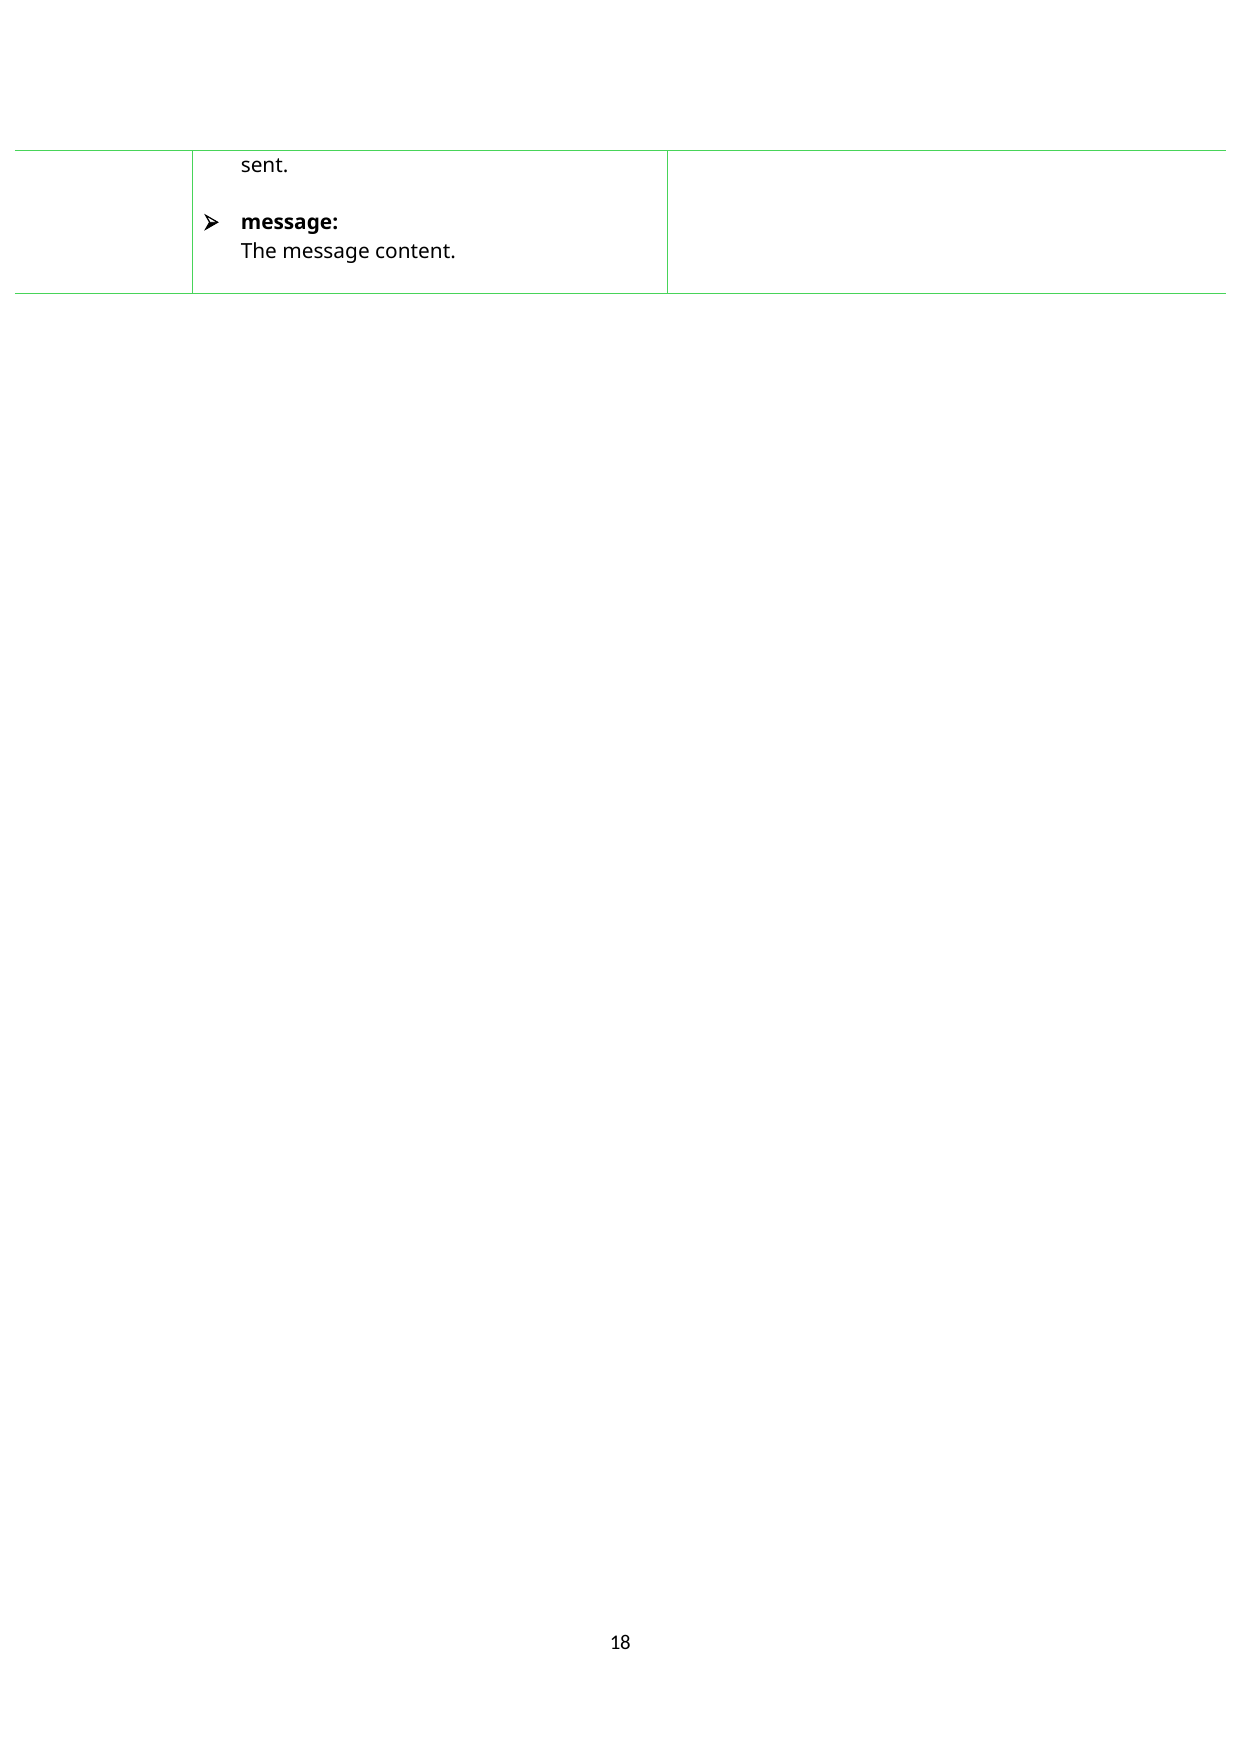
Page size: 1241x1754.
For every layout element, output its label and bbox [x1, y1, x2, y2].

table_cell [668, 151, 1226, 293]
table_cell [193, 151, 667, 293]
table_cell [15, 151, 192, 293]
